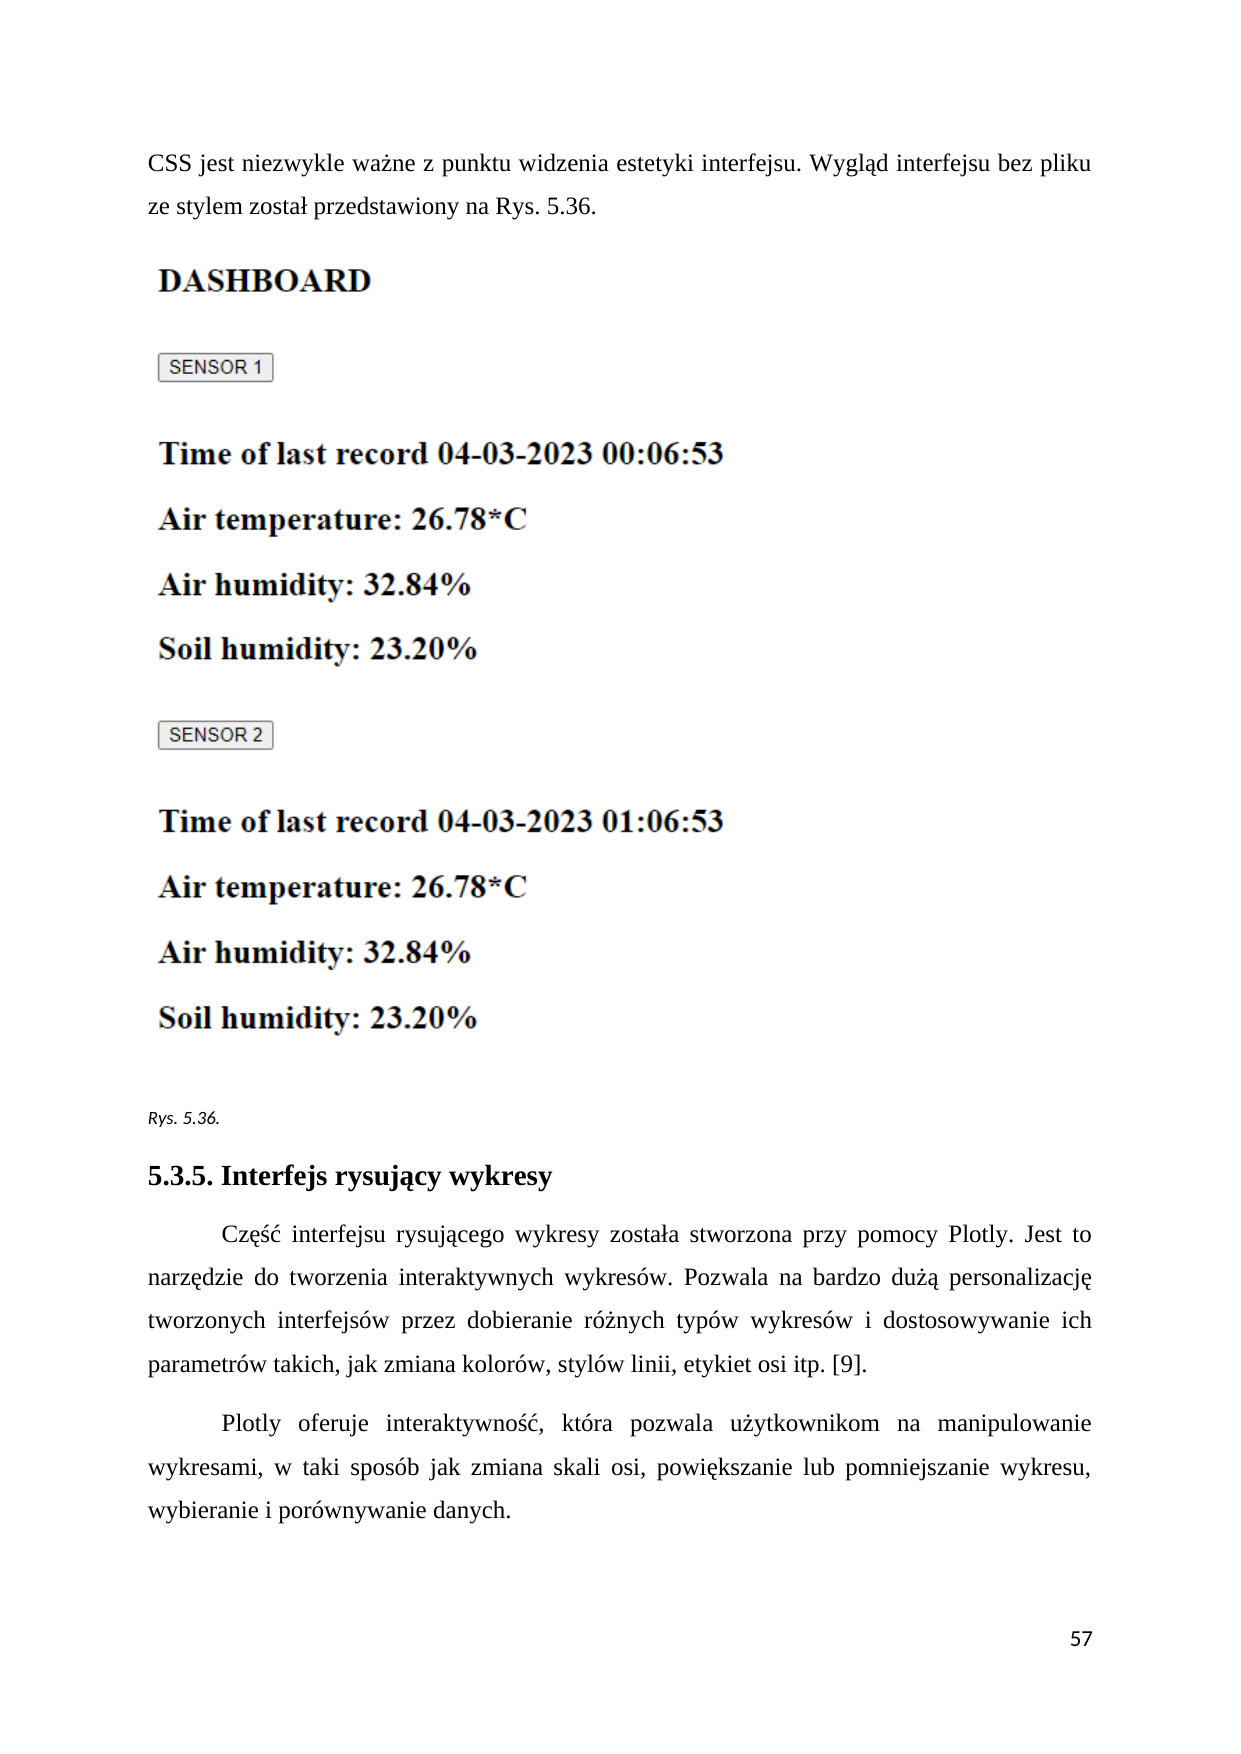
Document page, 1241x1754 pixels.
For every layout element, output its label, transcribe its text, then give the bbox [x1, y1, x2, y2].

text Część interfejsu rysującego wykresy została stworzona przy pomocy Plotly. Jest to narzędzie do tworzenia interaktywnych wykresów. Pozwala na bardzo dużą personalizację tworzonych interfejsów przez dobieranie różnych typów wykresów i dostosowywanie ich parametrów takich, jak zmiana kolorów, stylów linii, etykiet osi itp. [9]. [148, 1219, 1093, 1377]
text Rys. 5.36. [148, 1106, 1093, 1129]
picture [147, 250, 873, 1076]
text Plotly oferuje interaktywność, która pozwala użytkownikom na manipulowanie wykresami, w taki sposób jak zmiana skali osi, powiększanie lub pomniejszanie wykresu, wybieranie i porównywanie danych. [148, 1408, 1093, 1523]
subtitle 5.3.5. Interfejs rysujący wykresy [148, 1158, 1093, 1192]
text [148, 148, 1093, 219]
